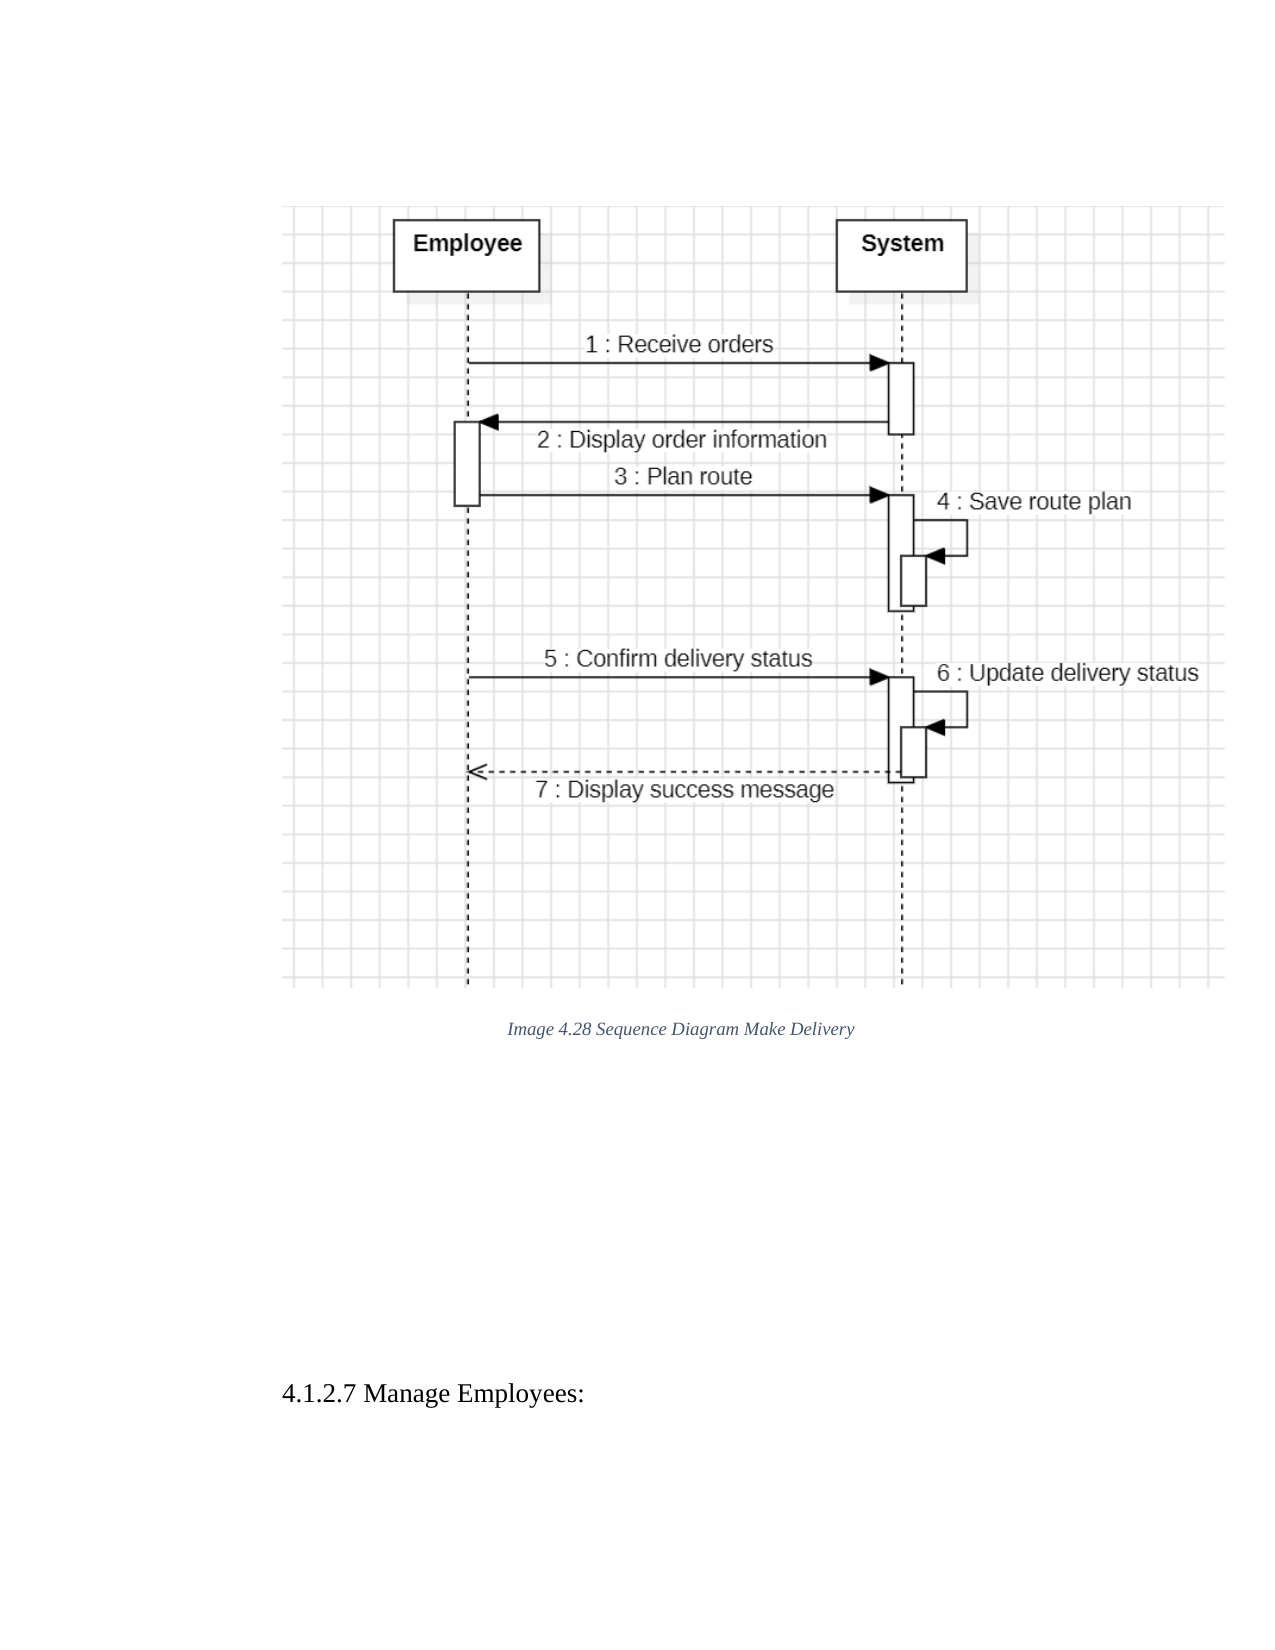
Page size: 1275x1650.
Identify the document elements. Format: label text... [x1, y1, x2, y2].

text Image 4.28 Sequence Diagram Make Delivery [207, 1018, 1157, 1039]
text 4.1.2.7 Manage Employees: [282, 1377, 1157, 1408]
picture [281, 206, 1225, 988]
